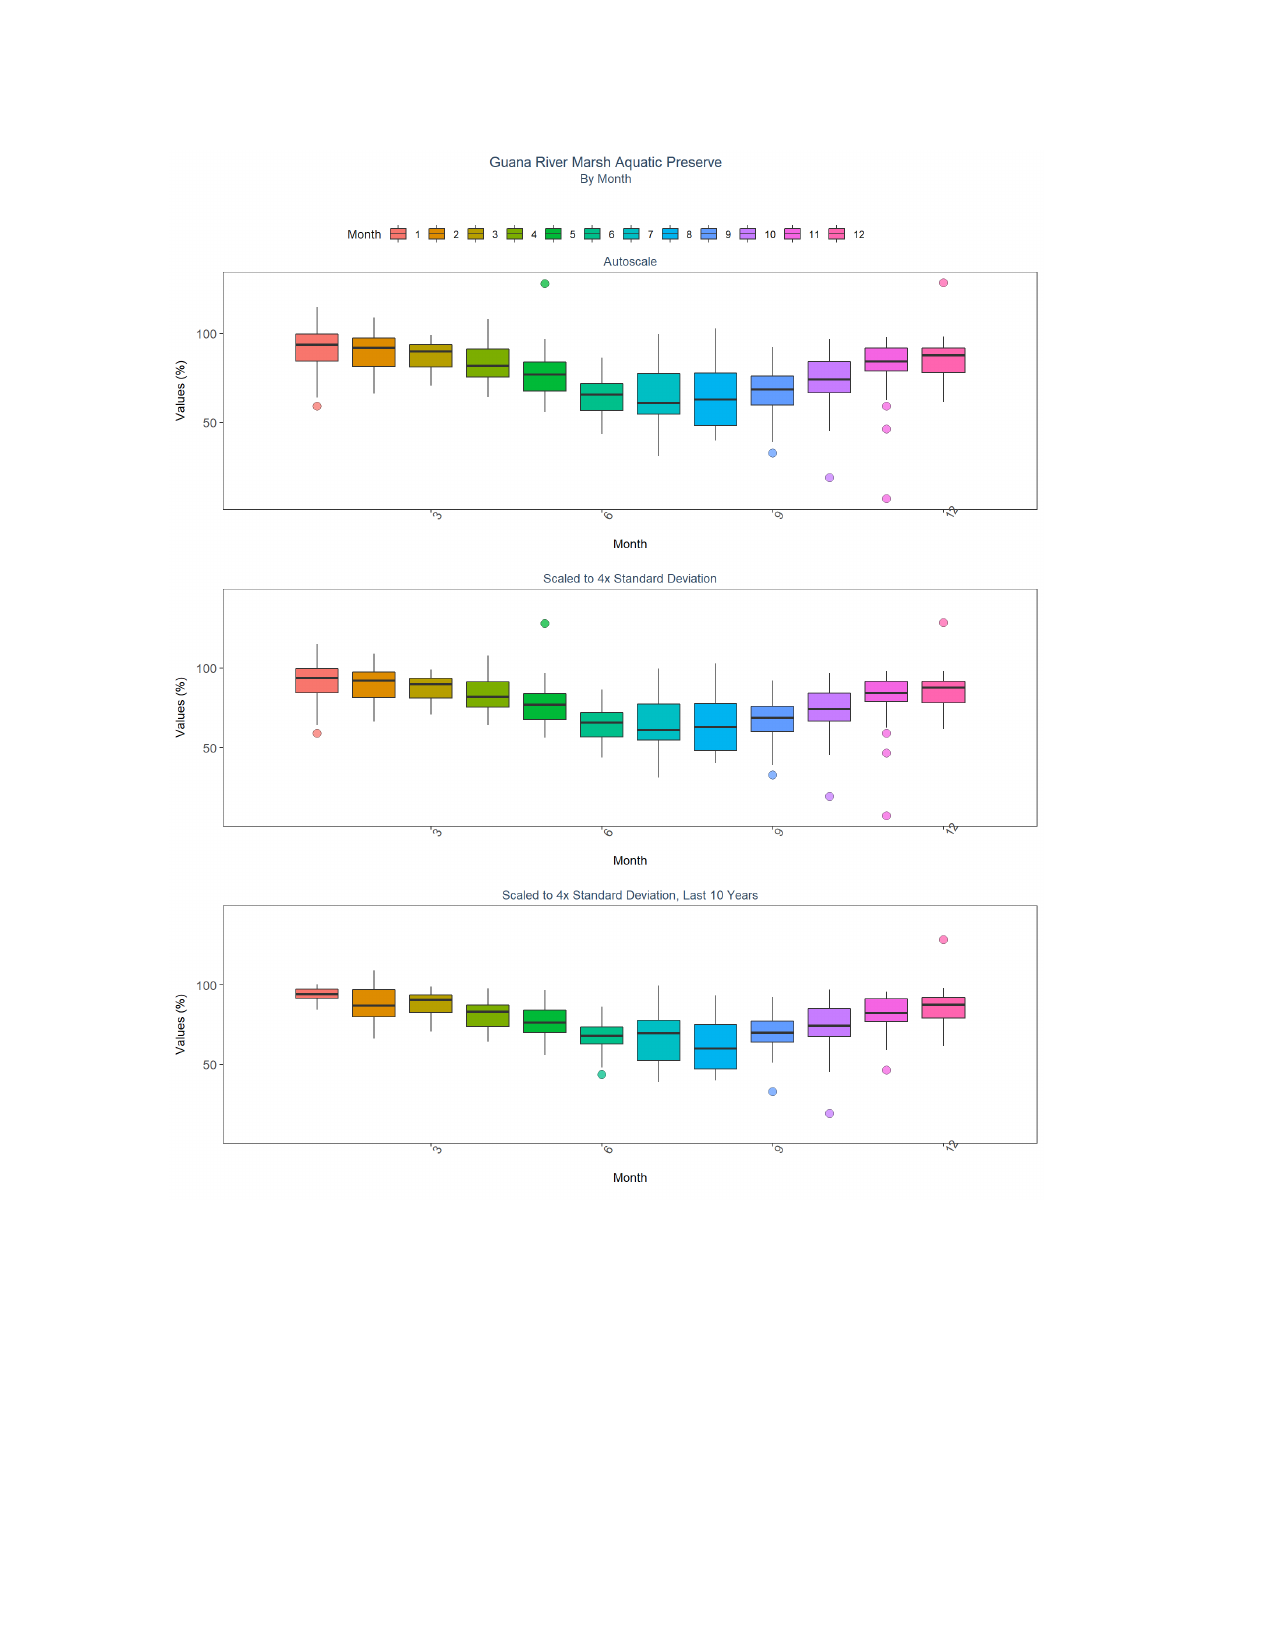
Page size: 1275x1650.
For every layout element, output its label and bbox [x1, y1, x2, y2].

picture [168, 150, 1044, 1200]
